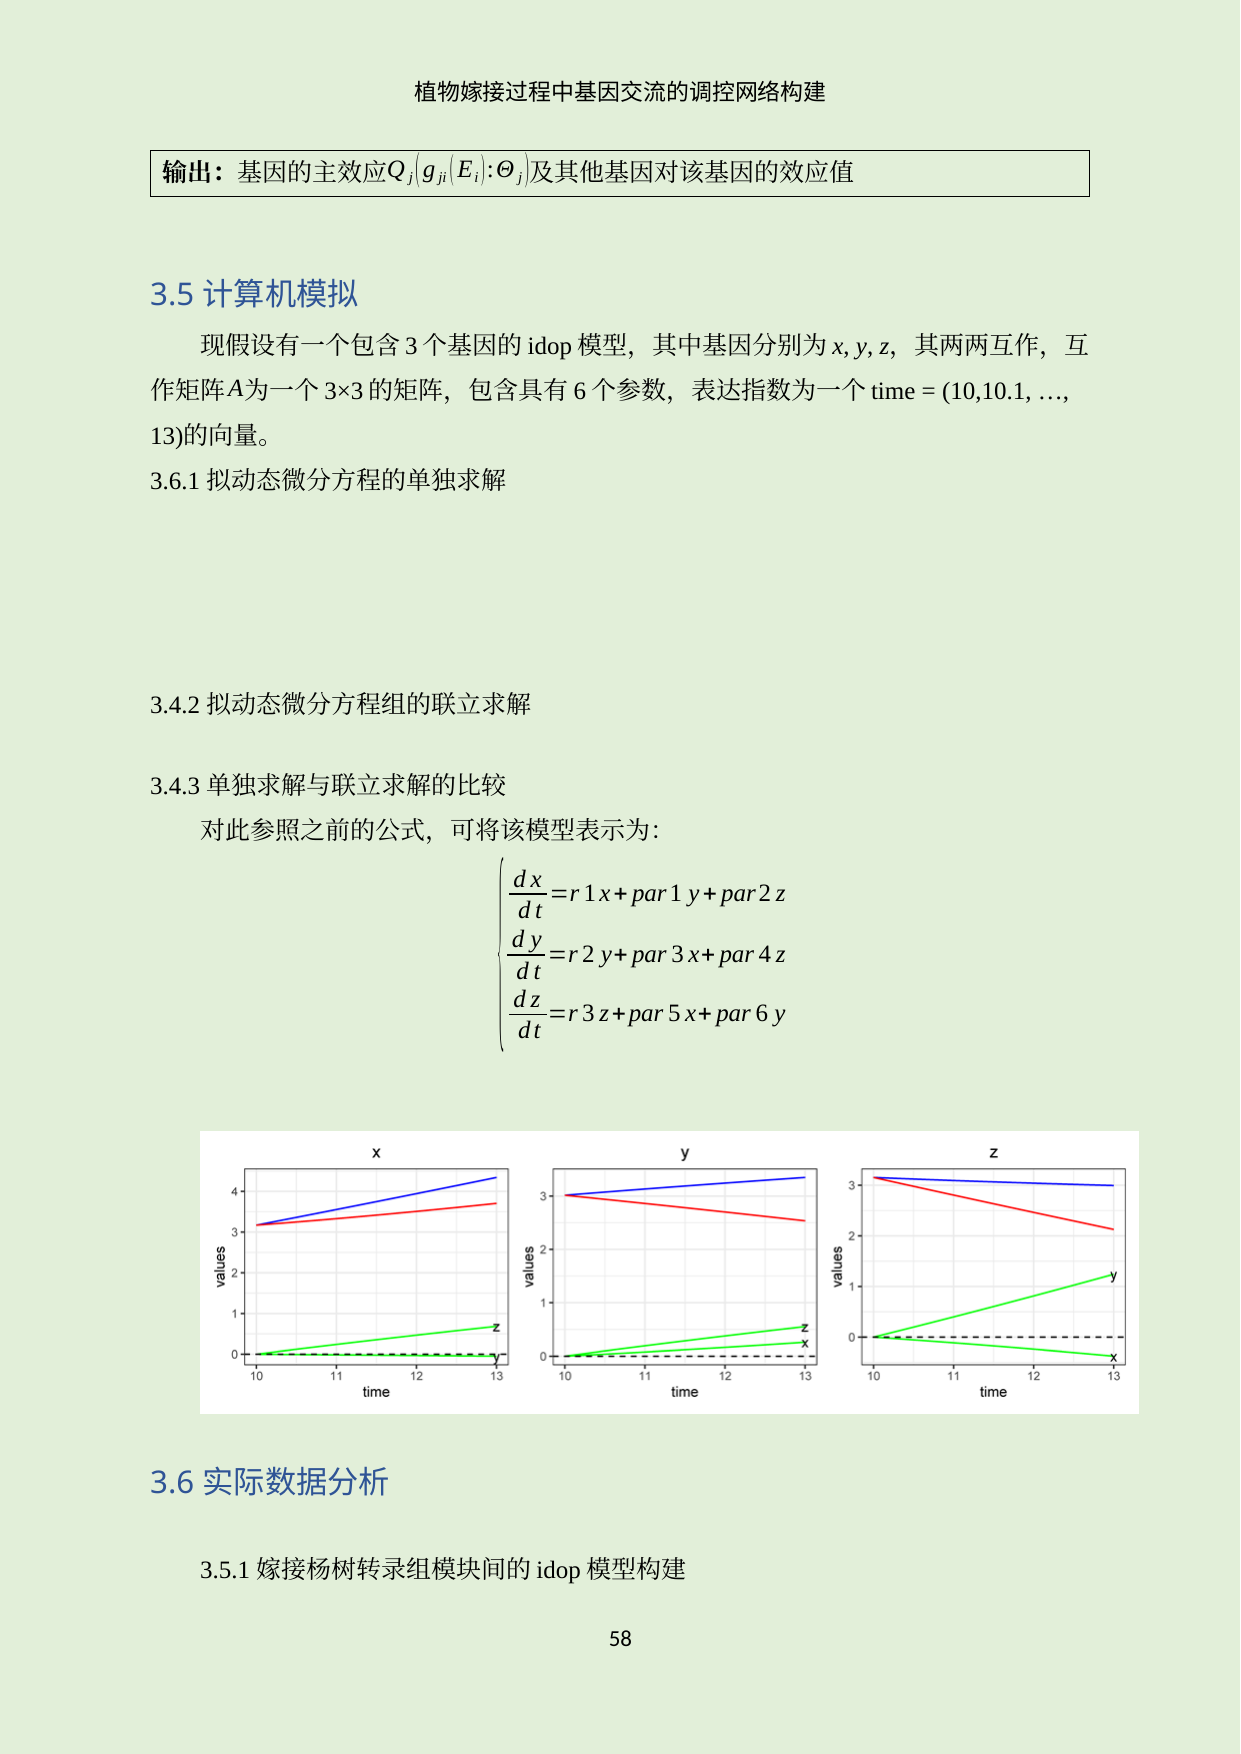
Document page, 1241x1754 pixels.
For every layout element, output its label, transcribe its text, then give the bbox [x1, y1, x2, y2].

text 3.4.2 拟动态微分方程组的联立求解 [150, 685, 1090, 721]
text 3.4.3 单独求解与联立求解的比较 [150, 766, 1090, 802]
picture [200, 1131, 1139, 1414]
text 3.6 实际数据分析 [150, 1457, 1090, 1502]
table_cell 输出：基因的主效应及其他基因对该基因的效应值 [151, 151, 1089, 196]
text 3.5.1 嫁接杨树转录组模块间的idop模型构建 [150, 1549, 1090, 1585]
text 3.5 计算机模拟 [150, 269, 1090, 314]
text 对此参照之前的公式，可将该模型表示为： [150, 811, 1090, 847]
text 3.6.1 拟动态微分方程的单独求解 [150, 461, 1090, 496]
text 现假设有一个包含3个基因的idop模型，其中基因分别为x, y, z，其两两互作，互作矩阵为一个3×3的矩阵，包含具有6个参数，表达指数为一个time = (10,10.1, …, 13)的向量。 [150, 326, 1090, 452]
